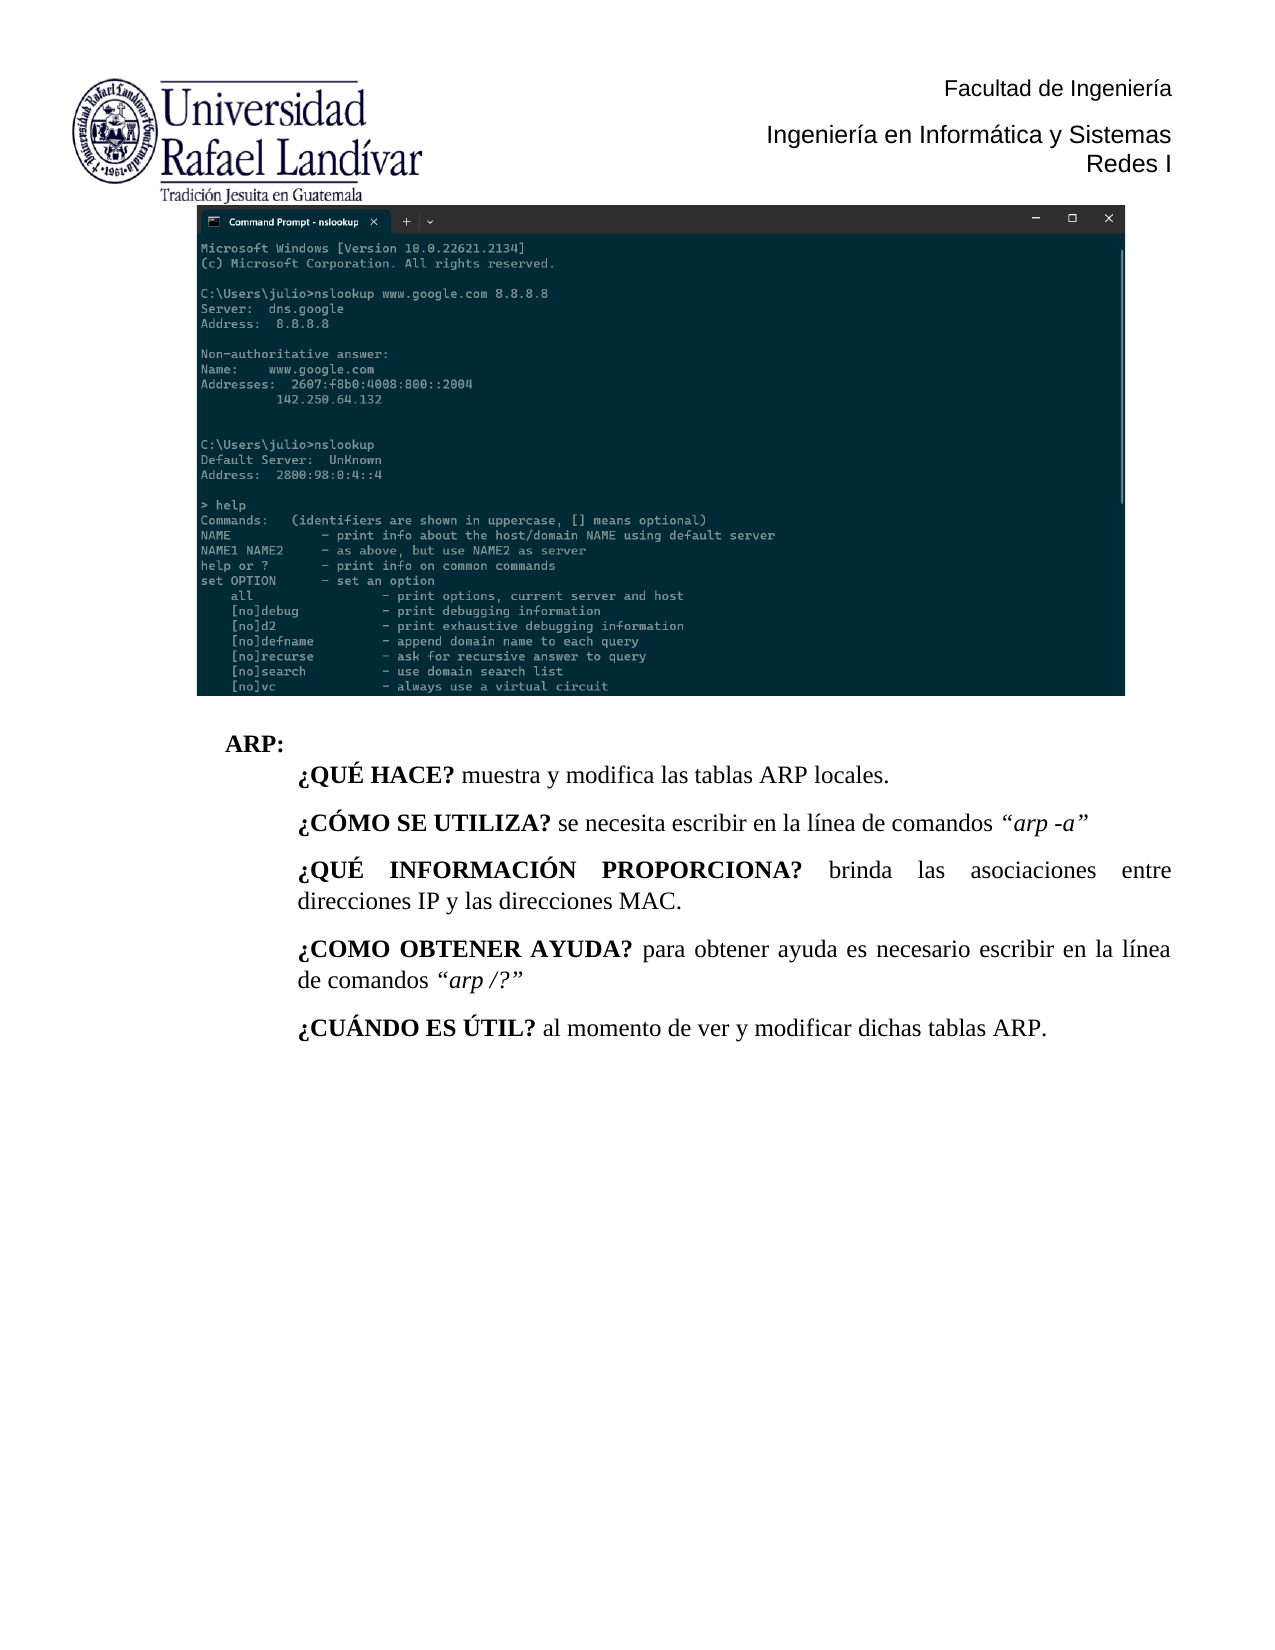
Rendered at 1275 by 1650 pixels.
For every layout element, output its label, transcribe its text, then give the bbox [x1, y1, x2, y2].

picture [209, 217, 219, 226]
text ¿QUÉ INFORMACIÓN PROPORCIONA? brinda las asociaciones entre direcciones IP y las direcciones MAC. [297, 855, 1172, 915]
picture [225, 519, 233, 524]
picture [72, 78, 423, 204]
picture [365, 368, 373, 373]
picture [196, 205, 1125, 233]
picture [293, 472, 305, 477]
text ¿COMO OBTENER AYUDA? para obtener ayuda es necesario escribir en la línea de comandos “arp /?” [297, 934, 1172, 994]
text ¿CÓMO SE UTILIZA? se necesita escribir en la línea de comandos “arp -a” [297, 808, 1172, 836]
text ARP: [225, 729, 1172, 758]
text ¿CUÁNDO ES ÚTIL? al momento de ver y modificar dichas tablas ARP. [297, 1013, 1172, 1042]
text ¿QUÉ HACE? muestra y modifica las tablas ARP locales. [224, 760, 1172, 789]
